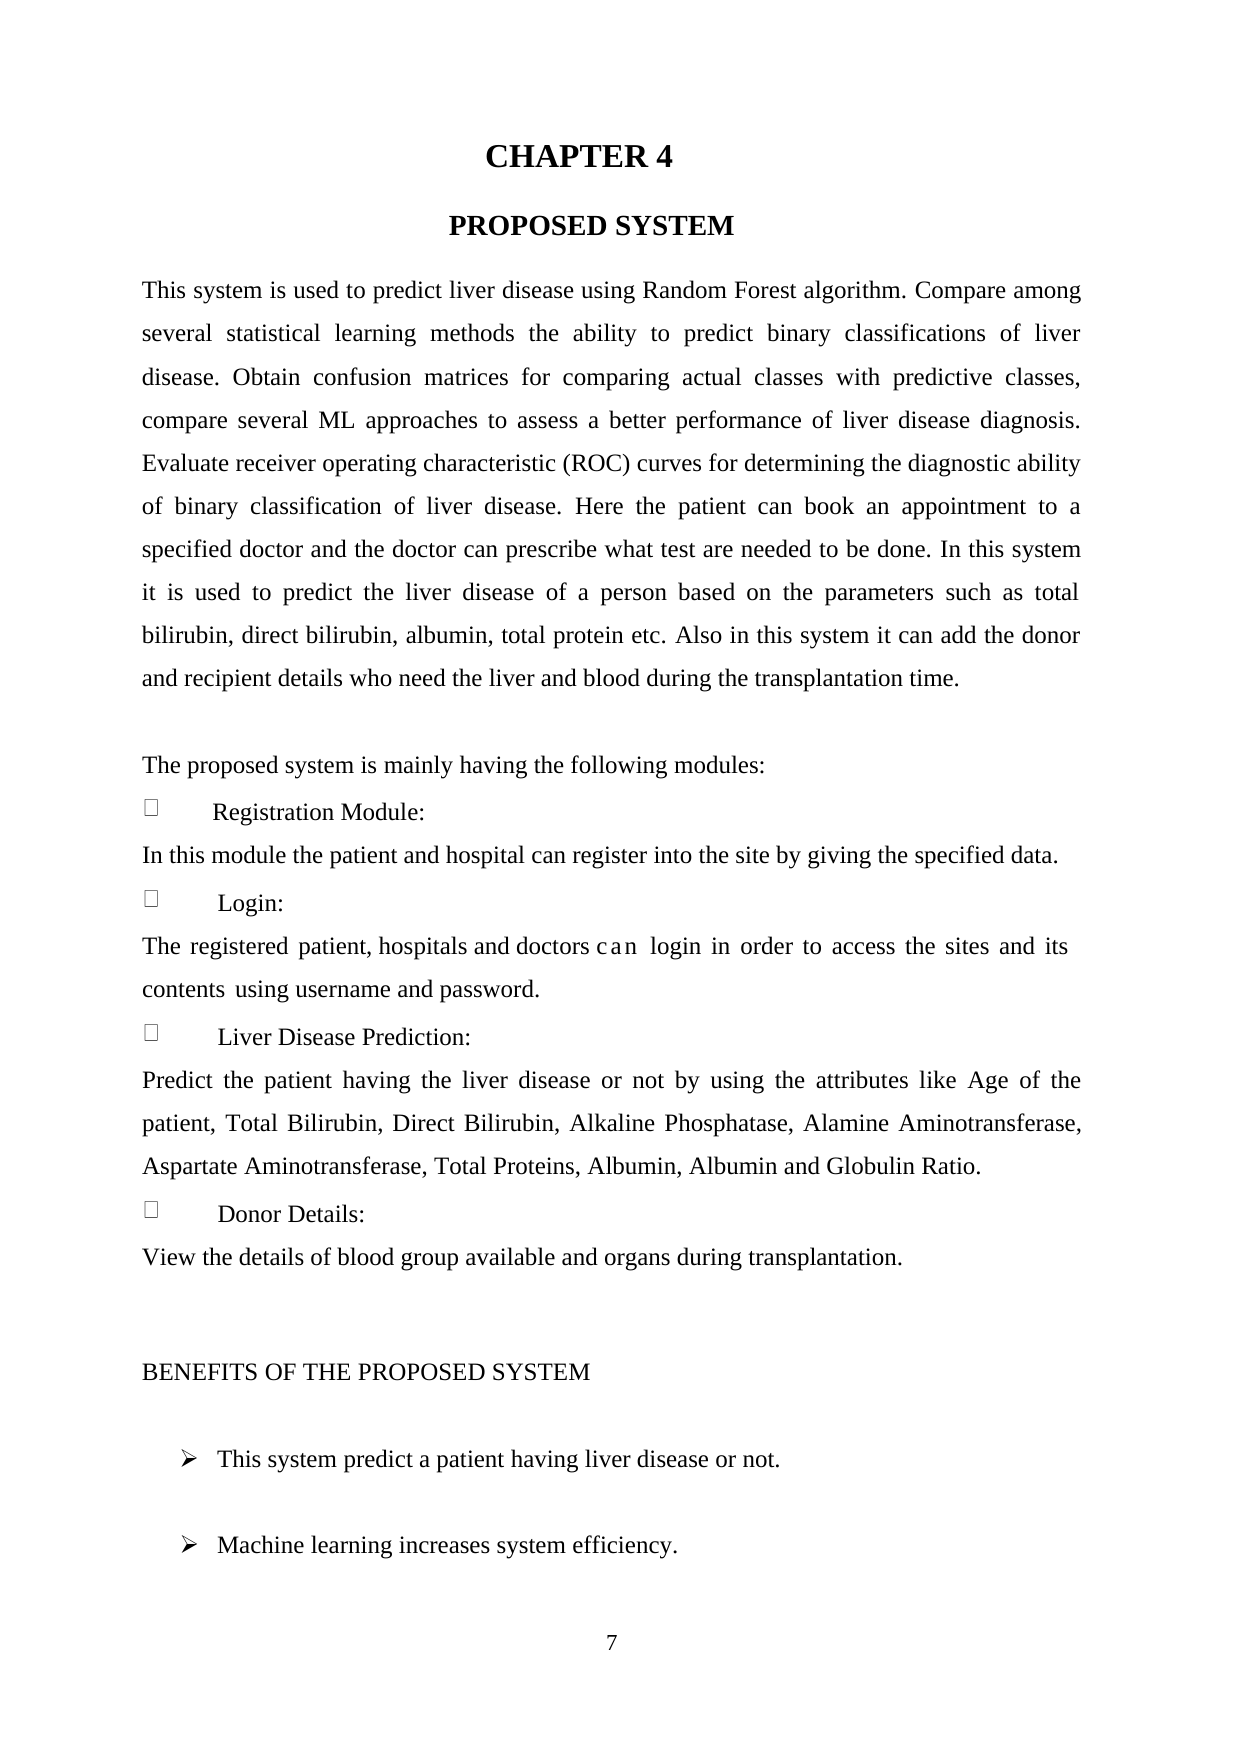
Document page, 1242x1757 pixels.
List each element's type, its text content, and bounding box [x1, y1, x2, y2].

list This system predict a patient having liver disease or not. [179, 1444, 1173, 1472]
text Registration Module: [142, 793, 1173, 826]
picture [141, 883, 181, 912]
list Machine learning increases system efficiency. [179, 1530, 1173, 1559]
picture [141, 1017, 181, 1046]
picture [141, 792, 181, 821]
text This system is used to predict liver disease using Random Forest algorithm. Compare among several statistical learning methods the ability to predict binary classifications of liver disease. Obtain confusion matrices for comparing actual classes with predictive classes, compare several ML approaches to assess a better performance of liver disease diagnosis. Evaluate receiver operating characteristic (ROC) curves for determining the diagnostic ability of binary classification of liver disease. Here the patient can book an appointment to a specified doctor and the doctor can prescribe what test are needed to be done. In this system it is used to predict the liver disease of a person based on the parameters such as total bilirubin, direct bilirubin, albumin, total protein etc. Also in this system it can add the donor and recipient details who need the liver and blood during the transplantation time. [142, 275, 1081, 692]
text In this module the patient and hospital can register into the site by giving the specified data. [142, 841, 1094, 869]
subtitle CHAPTER 4 [101, 136, 1057, 175]
text The proposed system is mainly having the following modules: [142, 750, 1173, 779]
text Donor Details: [142, 1194, 1173, 1228]
text Predict the patient having the liver disease or not by using the attributes like Age of the patient, Total Bilirubin, Direct Bilirubin, Alkaline Phosphatase, Alamine Aminotransferase, Aspartate Aminotransferase, Total Proteins, Albumin, Albumin and Globulin Ratio. [142, 1065, 1083, 1180]
text The registered patient, hospitals and doctors can login in order to access the sites and its contents using username and password. [142, 931, 1094, 1003]
text View the details of blood group available and organs during transplantation. [142, 1242, 1081, 1271]
text Login: [142, 884, 1173, 917]
subtitle PROPOSED SYSTEM [101, 208, 1083, 242]
text BENEFITS OF THE PROPOSED SYSTEM [142, 1357, 1081, 1386]
picture [141, 1194, 181, 1223]
text Liver Disease Prediction: [142, 1018, 1173, 1051]
